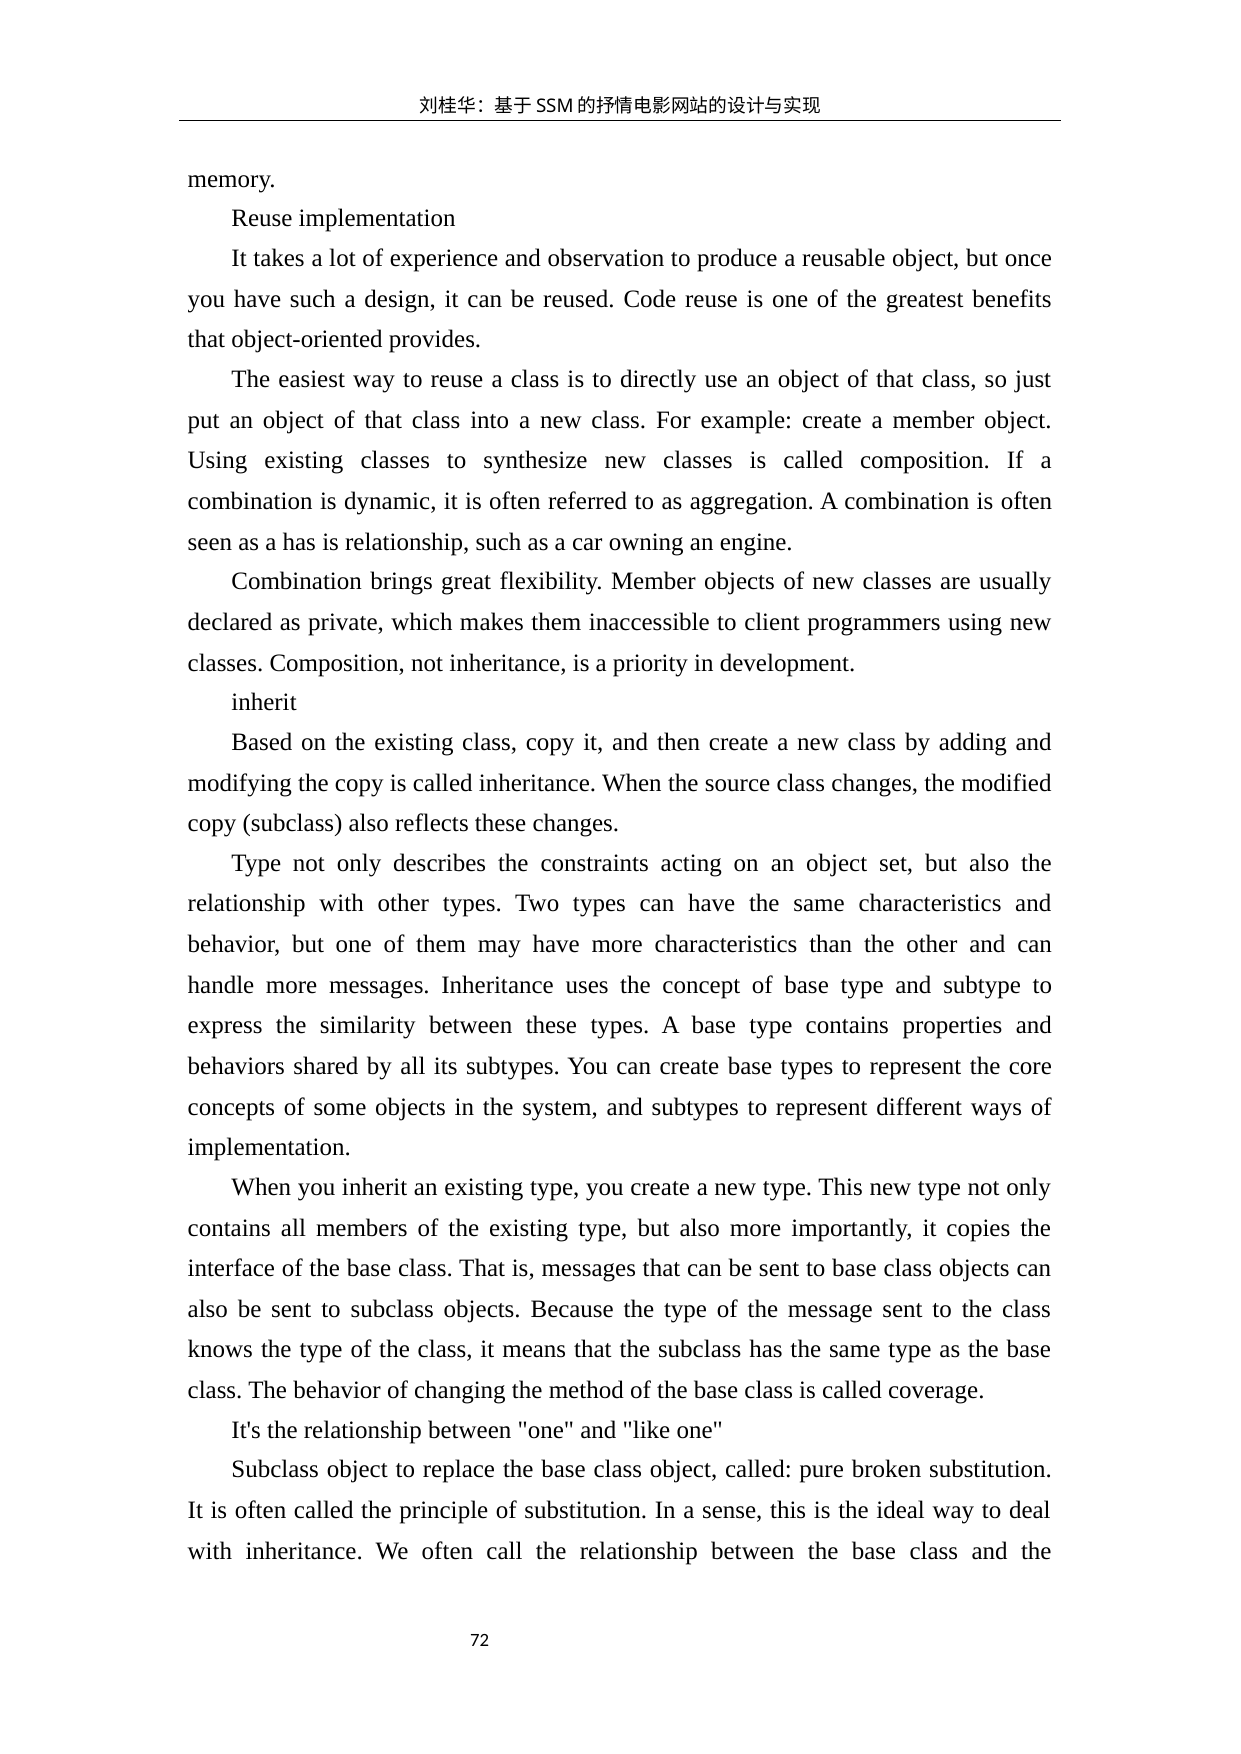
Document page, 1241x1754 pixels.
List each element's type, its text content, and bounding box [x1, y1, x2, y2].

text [187, 162, 1053, 194]
text Reuse implementation [187, 202, 1053, 234]
text Based on the existing class, copy it, and then create a new class by adding and modifying the copy is called inheritance. When the source class changes, the modified copy (subclass) also reflects these changes. [187, 725, 1053, 839]
text Combination brings great flexibility. Member objects of new classes are usually declared as private, which makes them inaccessible to client programmers using new classes. Composition, not inheritance, is a priority in development. [187, 564, 1053, 678]
text The easiest way to reuse a class is to directly use an object of that class, so just put an object of that class into a new class. For example: create a member object. Using existing classes to synthesize new classes is called composition. If a combination is dynamic, it is often referred to as aggregation. A combination is often seen as a has is relationship, such as a car owning an engine. [187, 362, 1053, 557]
text inherit [187, 685, 1053, 718]
text It's the relationship between "one" and "like one" [187, 1413, 1053, 1445]
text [187, 1453, 1053, 1566]
text It takes a lot of experience and observation to produce a reusable object, but once you have such a design, it can be reused. Code reuse is one of the greatest benefits that object-oriented provides. [187, 241, 1053, 355]
text Type not only describes the constraints acting on an object set, but also the relationship with other types. Two types can have the same characteristics and behavior, but one of them may have more characteristics than the other and can handle more messages. Inheritance uses the concept of base type and subtype to express the similarity between these types. A base type contains properties and behaviors shared by all its subtypes. You can create base types to represent the core concepts of some objects in the system, and subtypes to represent different ways of implementation. [187, 846, 1053, 1163]
text When you inherit an existing type, you create a new type. This new type not only contains all members of the existing type, but also more importantly, it copies the interface of the base class. That is, messages that can be sent to base class objects can also be sent to subclass objects. Because the type of the message sent to the class knows the type of the class, it means that the subclass has the same type as the base class. The behavior of changing the method of the base class is called coverage. [187, 1170, 1053, 1406]
